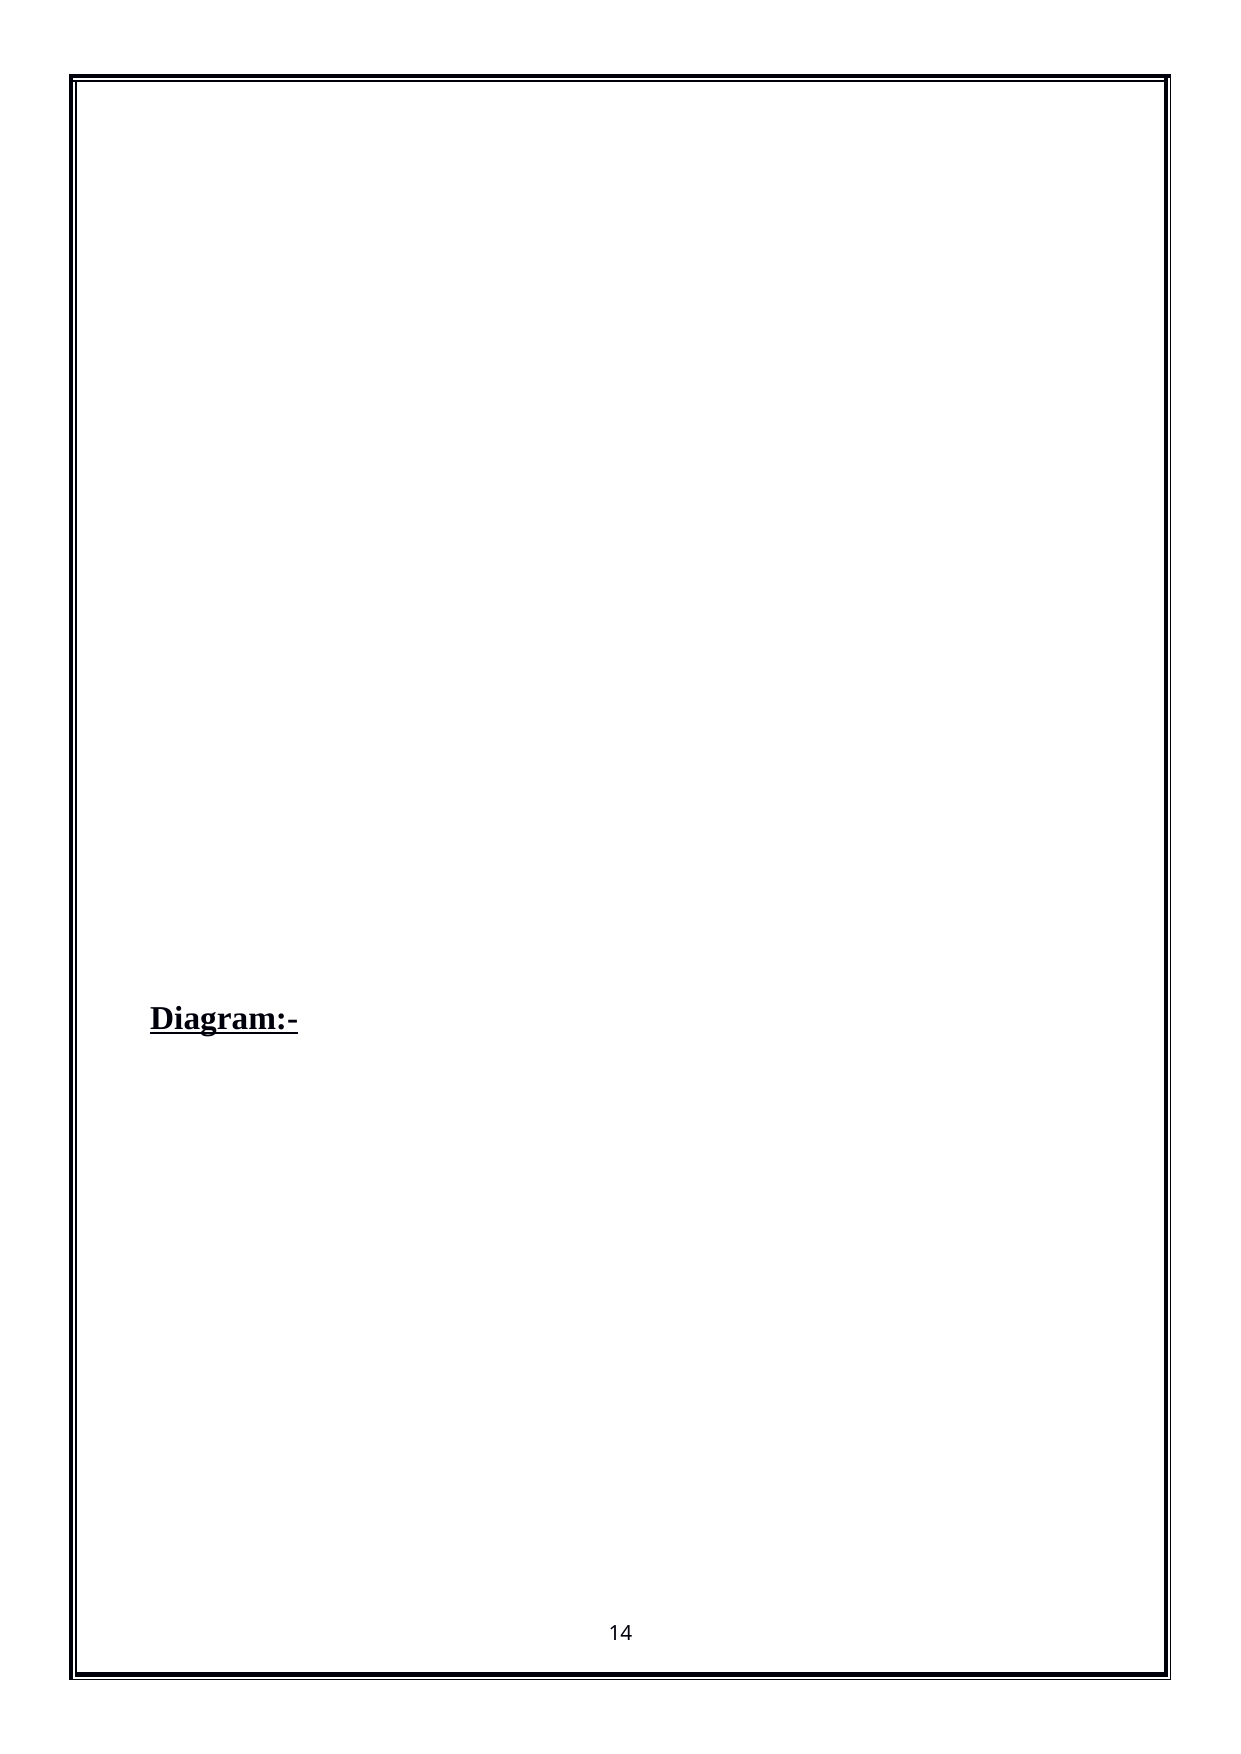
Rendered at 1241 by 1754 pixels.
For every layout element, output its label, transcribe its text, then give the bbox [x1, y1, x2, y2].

text Diagram:- [150, 999, 1090, 1037]
